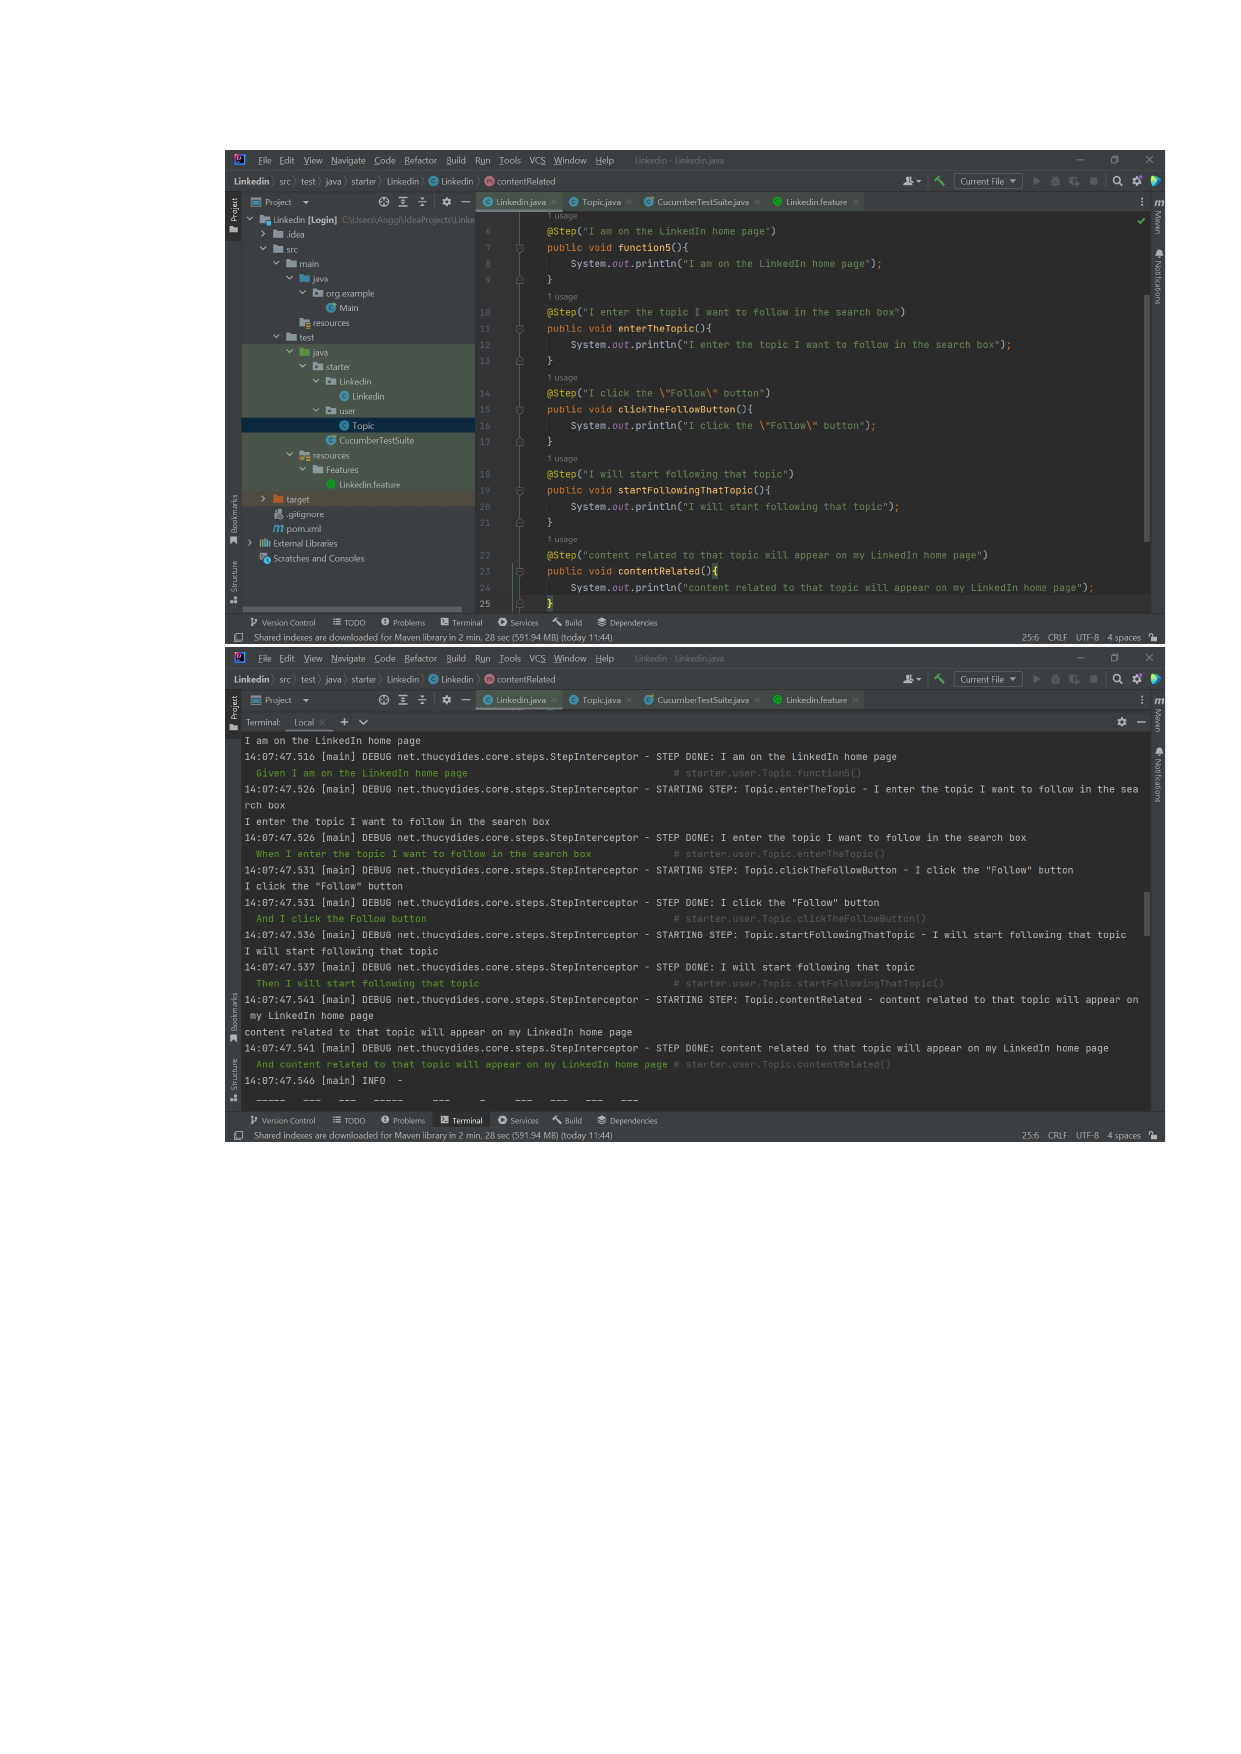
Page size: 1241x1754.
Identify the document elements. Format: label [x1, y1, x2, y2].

picture [225, 647, 1166, 1142]
picture [225, 150, 1166, 644]
